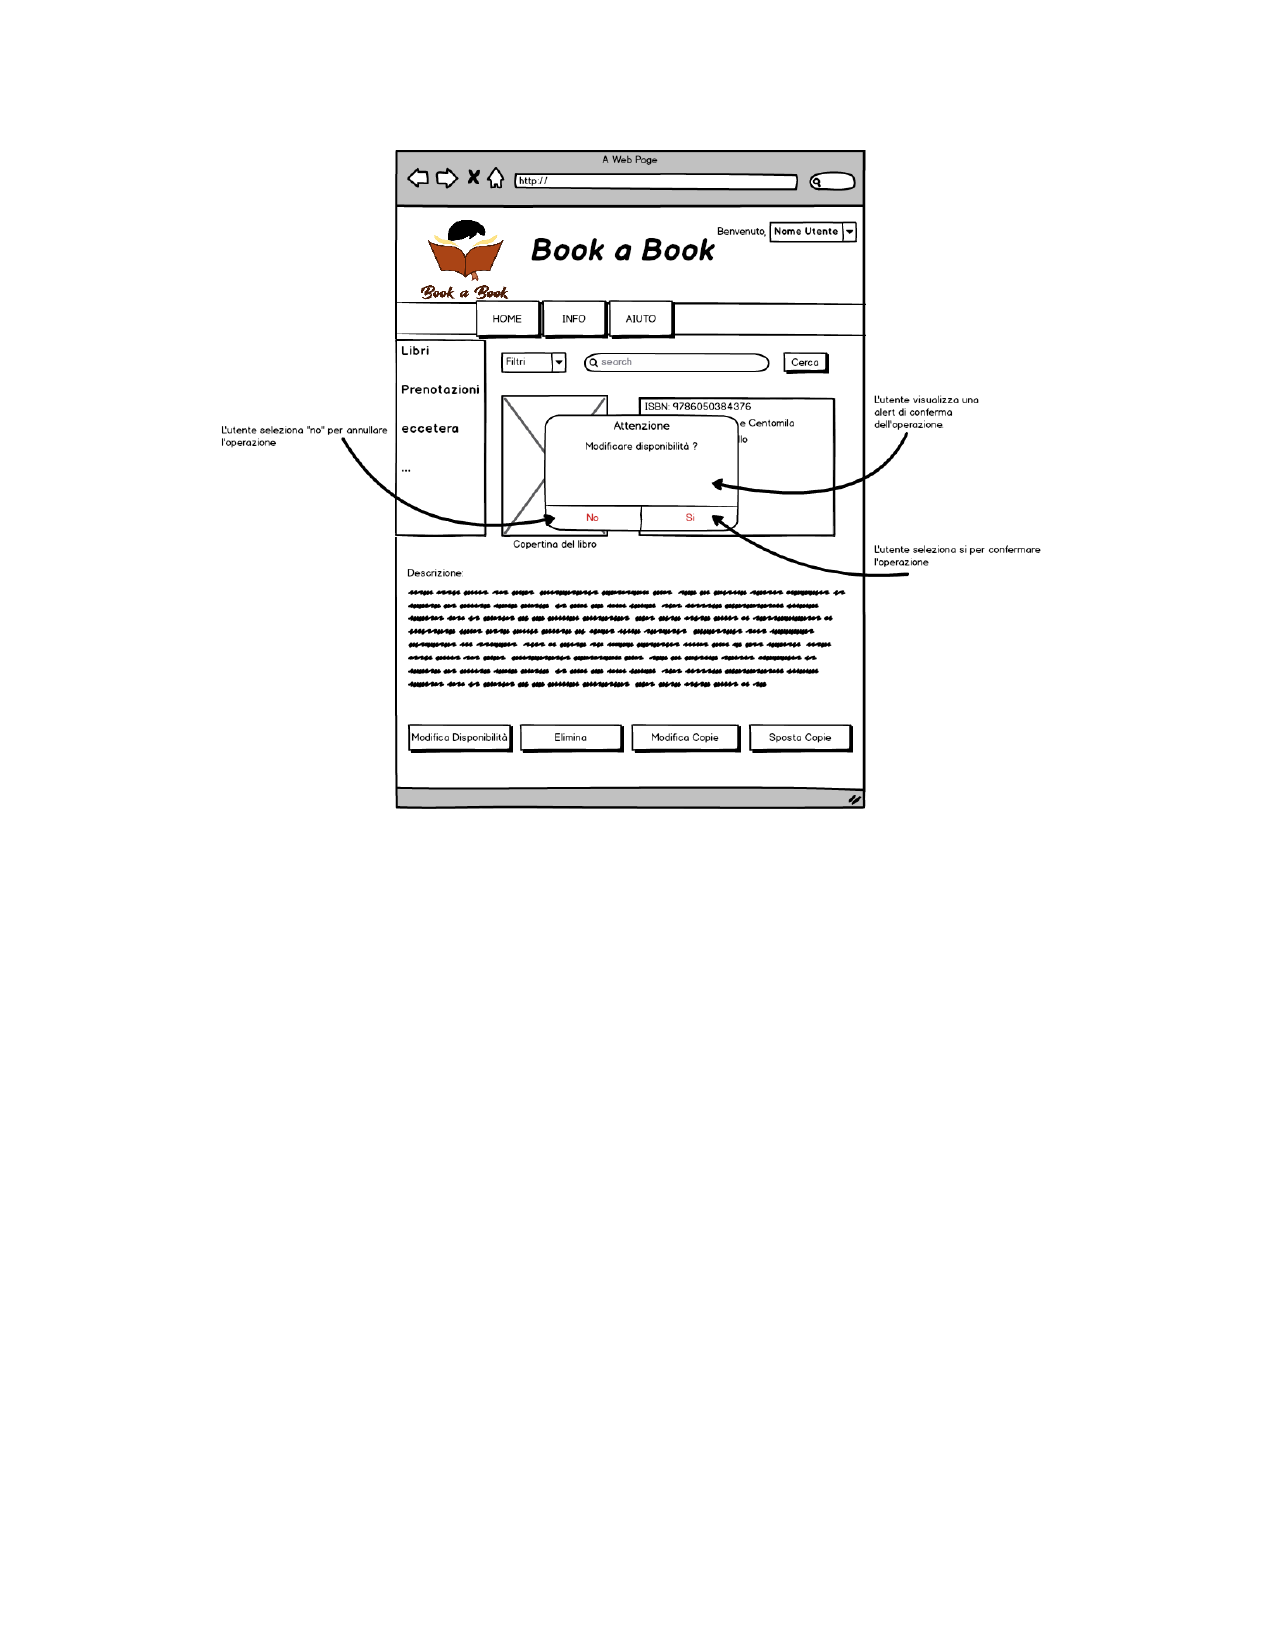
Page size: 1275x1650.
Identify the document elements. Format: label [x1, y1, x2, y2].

picture [221, 150, 1087, 809]
